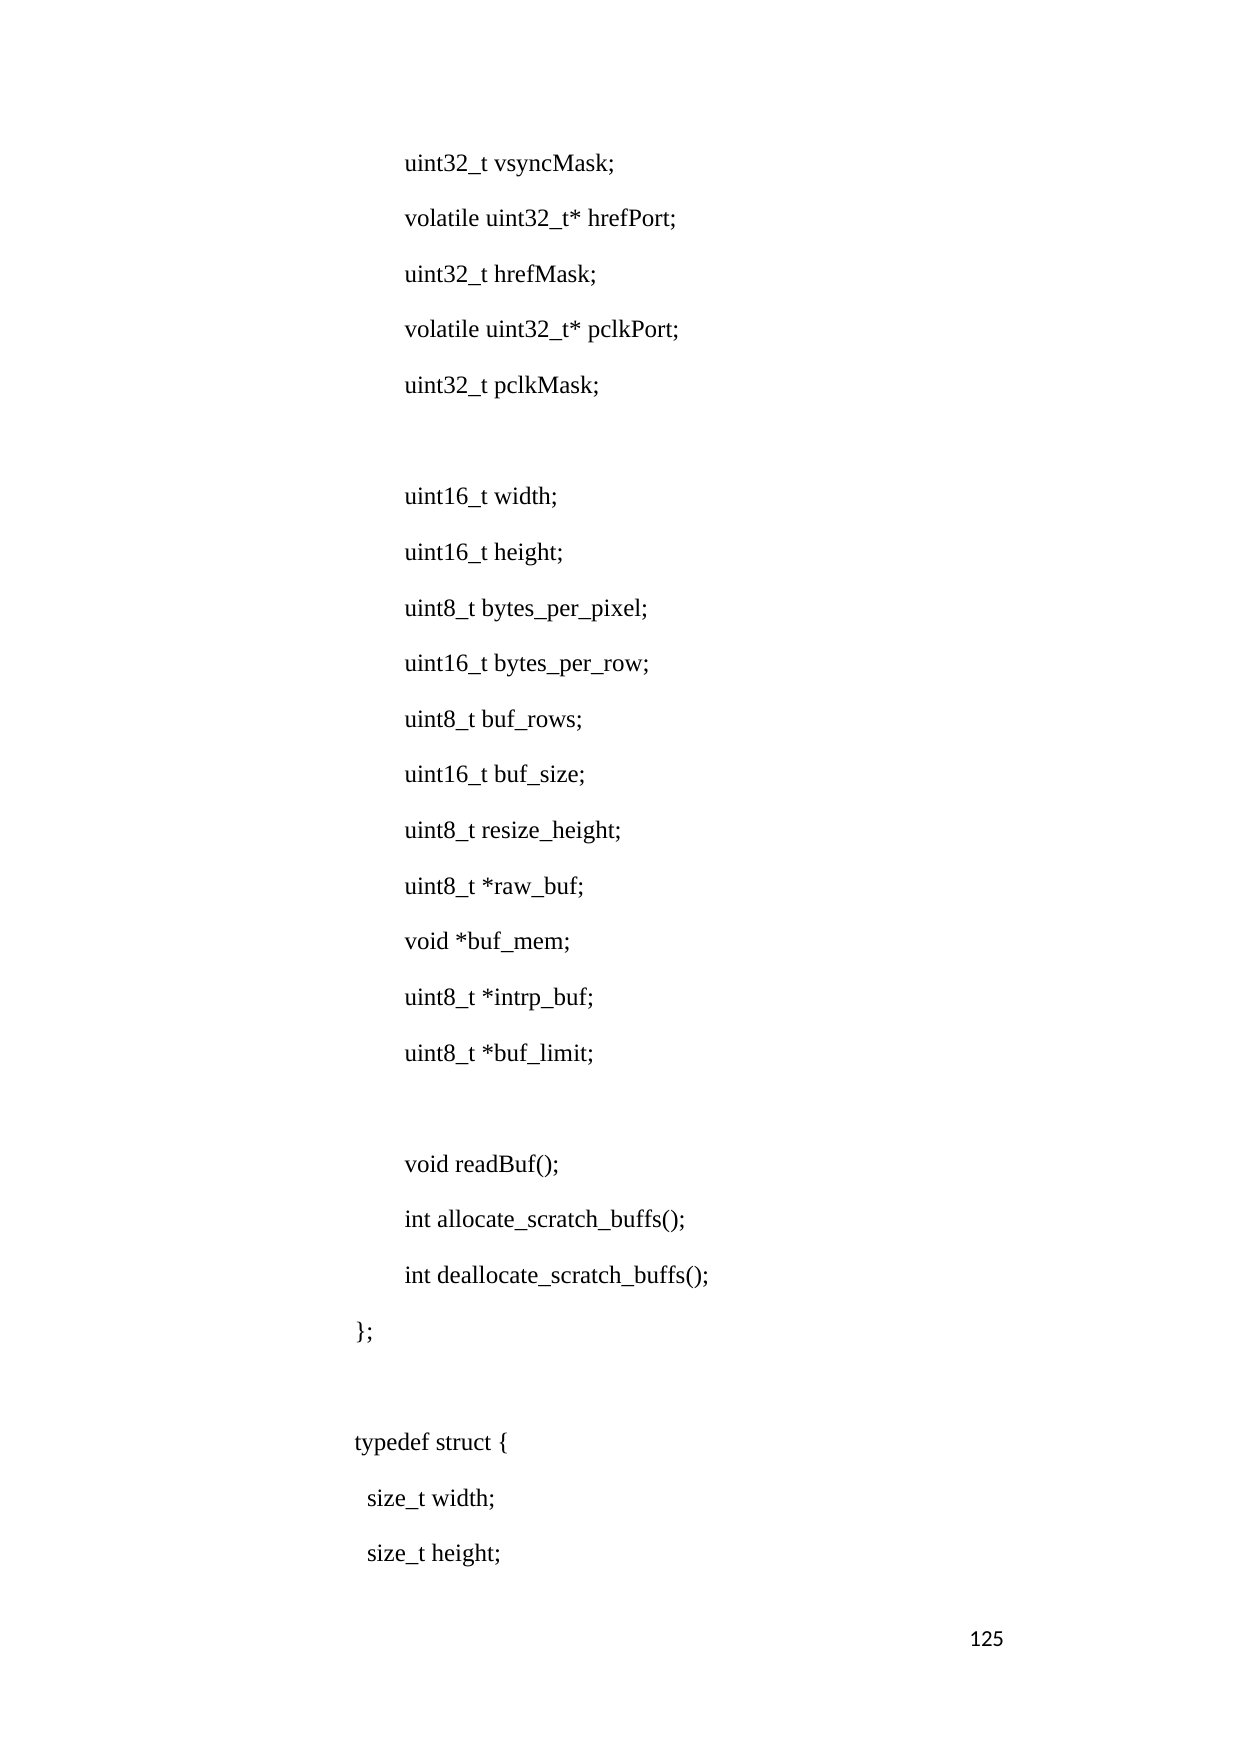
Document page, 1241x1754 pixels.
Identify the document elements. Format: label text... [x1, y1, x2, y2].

text volatile uint32_t* pclkPort; [354, 314, 1004, 343]
text size_t width; [354, 1483, 1004, 1511]
text uint8_t *raw_buf; [354, 871, 1004, 899]
text uint16_t width; [354, 481, 1004, 510]
text }; [354, 1316, 1004, 1344]
text uint8_t bytes_per_pixel; [354, 593, 1004, 621]
text uint16_t buf_size; [354, 759, 1004, 788]
text void readBuf(); [354, 1149, 1004, 1178]
text uint32_t vsyncMask; [354, 148, 1004, 176]
text uint16_t height; [354, 537, 1004, 566]
text uint32_t hrefMask; [354, 259, 1004, 288]
text uint8_t *buf_limit; [354, 1038, 1004, 1066]
text uint16_t bytes_per_row; [354, 648, 1004, 677]
text uint8_t resize_height; [354, 815, 1004, 844]
text volatile uint32_t* hrefPort; [354, 203, 1004, 232]
text void *buf_mem; [354, 926, 1004, 955]
text uint32_t pclkMask; [354, 370, 1004, 399]
text uint8_t *intrp_buf; [354, 982, 1004, 1011]
text int allocate_scratch_buffs(); [354, 1204, 1004, 1233]
text size_t height; [354, 1538, 1004, 1567]
text typedef struct { [354, 1427, 1004, 1456]
text int deallocate_scratch_buffs(); [354, 1260, 1004, 1289]
text uint8_t buf_rows; [354, 704, 1004, 733]
